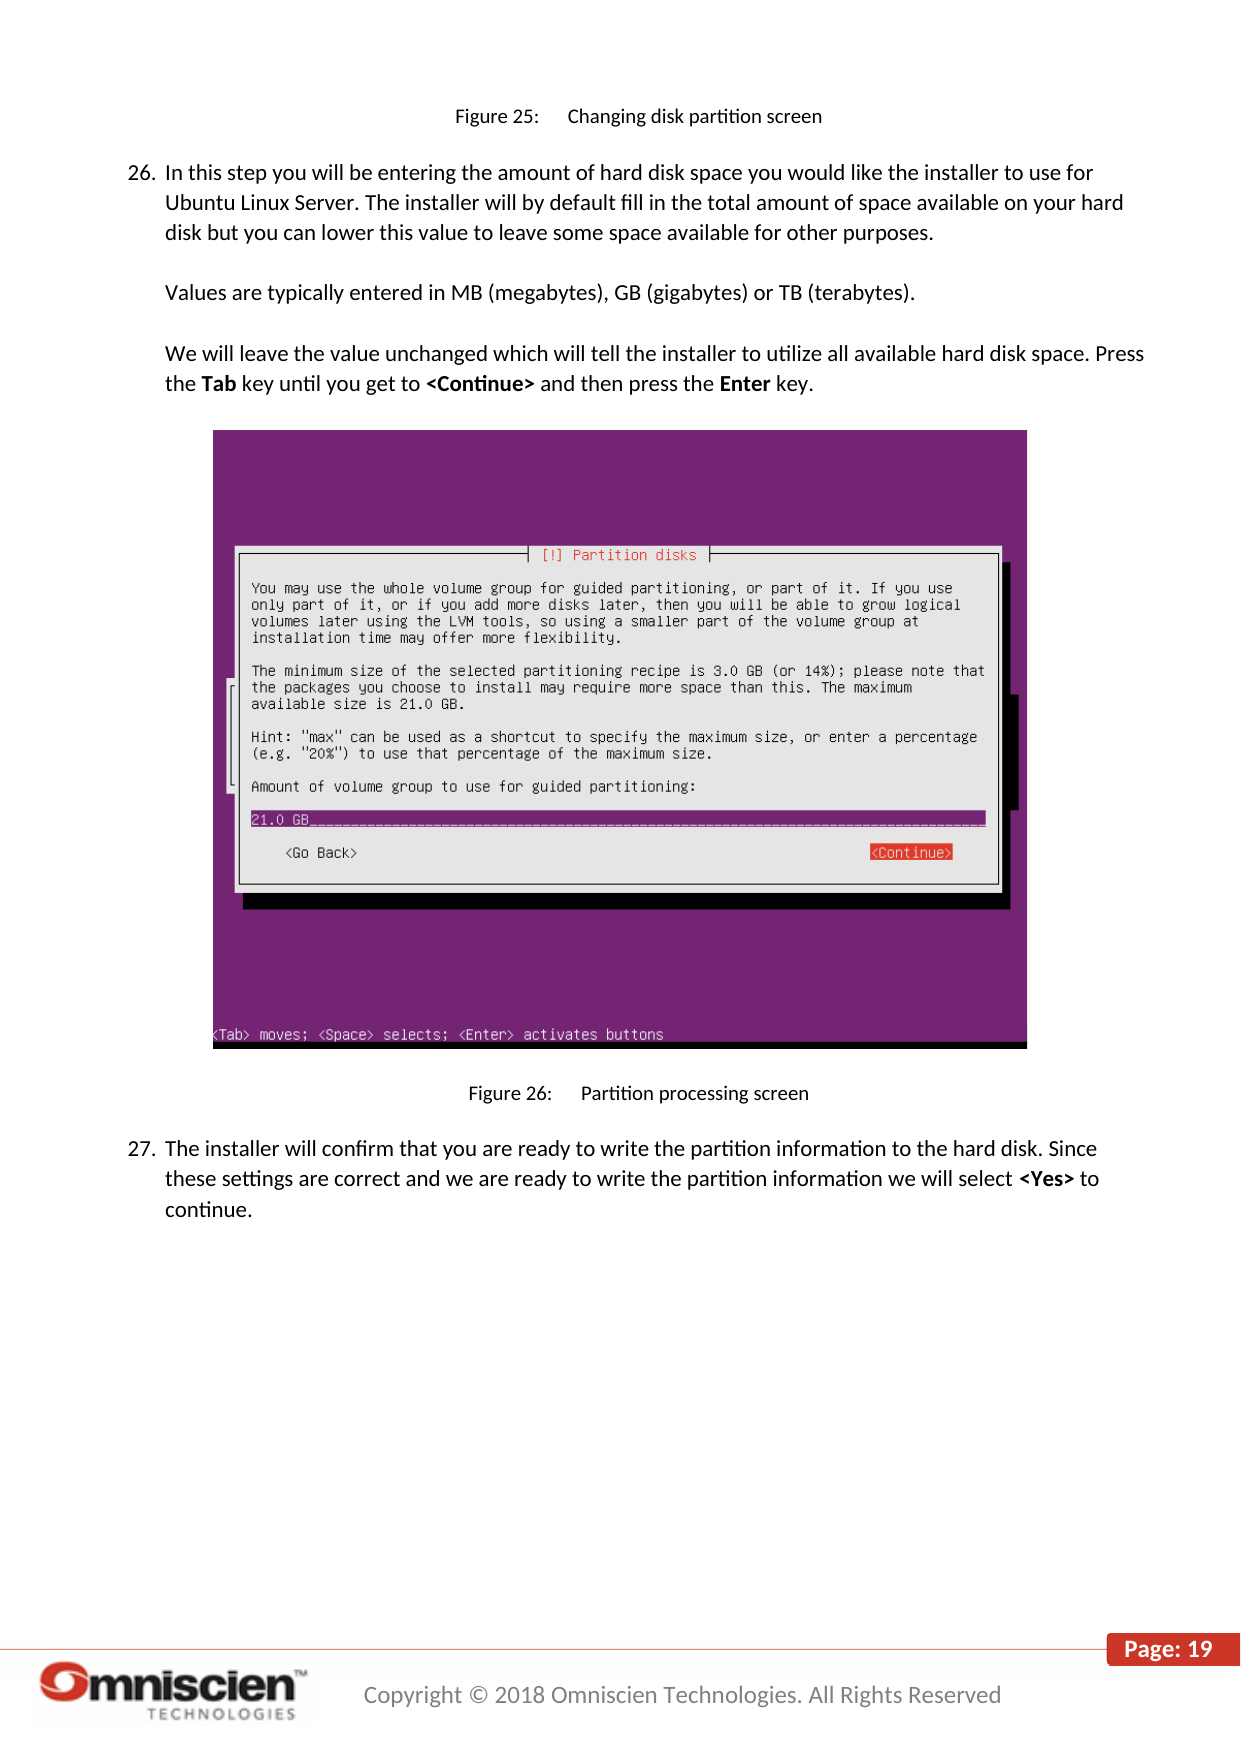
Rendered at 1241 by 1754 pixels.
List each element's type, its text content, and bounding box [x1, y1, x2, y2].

list In this step you will be entering the amount of hard disk space you would like the installer to use for Ubuntu Linux Server. The installer will by default fill in the total amount of space available on your hard disk but you can lower this value to leave some space available for other purposes. [127, 158, 1150, 246]
picture [0, 1633, 1241, 1726]
list We will leave the value unchanged which will tell the installer to utilize all available hard disk space. Press the Tab key until you get to <Continue> and then press the Enter key. [165, 309, 1150, 397]
list Partition processing screen [127, 1080, 1150, 1105]
picture [213, 429, 1028, 1049]
list Values are typically entered in MB (megabytes), GB (gigabytes) or TB (terabytes). [165, 278, 1150, 306]
list The installer will confirm that you are ready to write the partition information to the hard disk. Since these settings are correct and we are ready to write the partition information we will select <Yes> to continue. [127, 1134, 1150, 1223]
list Changing disk partition screen [127, 103, 1150, 128]
